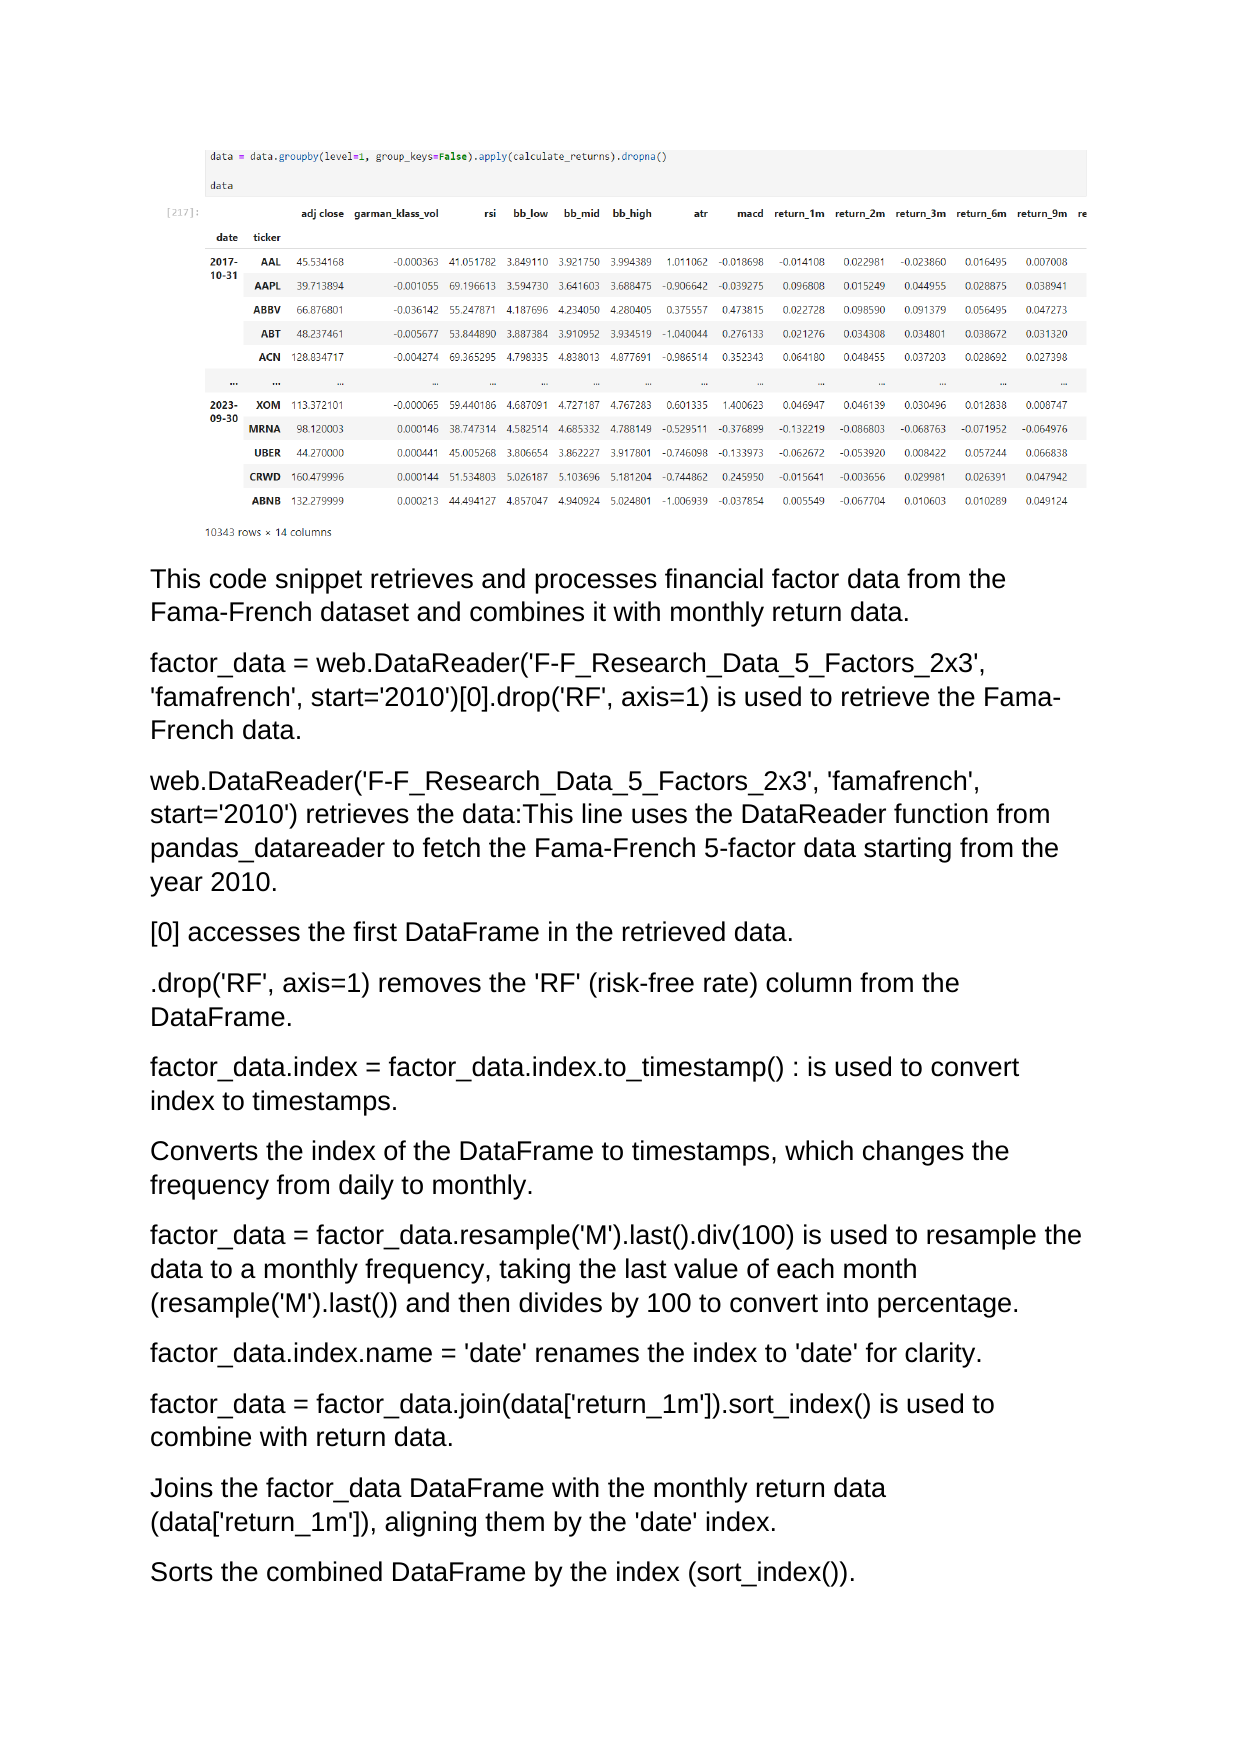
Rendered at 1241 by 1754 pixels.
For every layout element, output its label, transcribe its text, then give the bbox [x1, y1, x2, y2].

text factor_data = factor_data.join(data['return_1m']).sort_index() is used to combine with return data. [150, 1388, 1090, 1453]
text factor_data.index = factor_data.index.to_timestamp() : is used to convert index to timestamps. [150, 1051, 1090, 1116]
text This code snippet retrieves and processes financial factor data from the Fama-French dataset and combines it with monthly return data. [150, 563, 1090, 628]
text Converts the index of the DataFrame to timestamps, which changes the frequency from daily to monthly. [150, 1135, 1090, 1200]
text factor_data.index.name = 'date' renames the index to 'date' for clarity. [150, 1337, 1090, 1368]
text Joins the factor_data DataFrame with the monthly return data (data['return_1m']), aligning them by the 'date' index. [150, 1472, 1090, 1537]
text web.DataReader('F-F_Research_Data_5_Factors_2x3', 'famafrench', start='2010') retrieves the data:This line uses the DataReader function from pandas_datareader to fetch the Fama-French 5-factor data starting from the year 2010. [150, 765, 1090, 897]
picture [150, 150, 1091, 544]
text .drop('RF', axis=1) removes the 'RF' (risk-free rate) column from the DataFrame. [150, 967, 1090, 1032]
text Sorts the combined DataFrame by the index (sort_index()). [150, 1556, 1090, 1587]
text factor_data = web.DataReader('F-F_Research_Data_5_Factors_2x3', 'famafrench', start='2010')[0].drop('RF', axis=1) is used to retrieve the Fama-French data. [150, 647, 1090, 746]
text factor_data = factor_data.resample('M').last().div(100) is used to resample the data to a monthly frequency, taking the last value of each month (resample('M').last()) and then divides by 100 to convert into percentage. [150, 1219, 1090, 1318]
text [0] accesses the first DataFrame in the retrieved data. [150, 916, 1090, 948]
